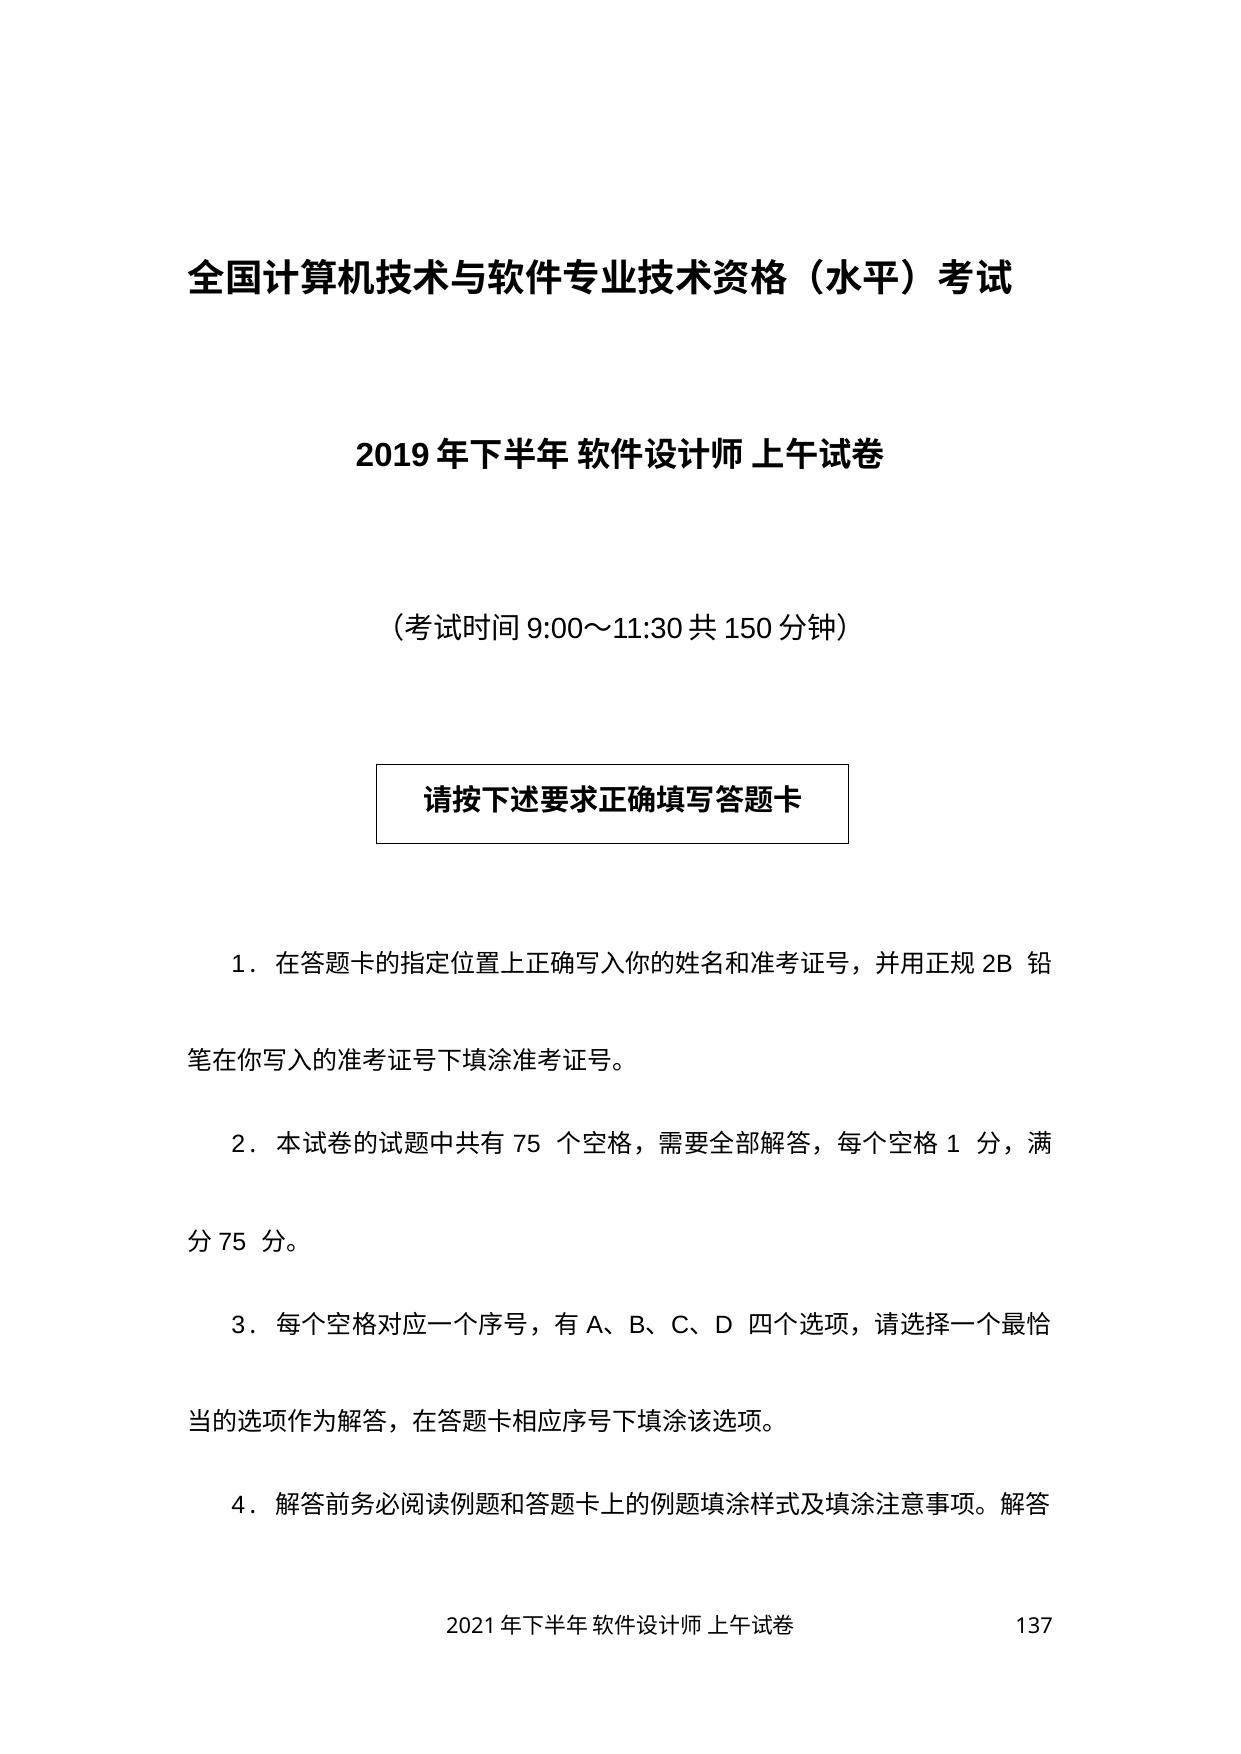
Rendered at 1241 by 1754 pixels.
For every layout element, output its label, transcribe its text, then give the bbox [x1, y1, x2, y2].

text 1. 在答题卡的指定位置上正确写入你的姓名和准考证号，并用正规 2B 铅笔在你写入的准考证号下填涂准考证号。 [187, 929, 1053, 1091]
subtitle 2019年下半年 软件设计师 上午试卷 [187, 419, 1053, 484]
text 2. 本试卷的试题中共有 75 个空格，需要全部解答，每个空格 1 分，满分 75 分。 [187, 1109, 1053, 1272]
text 全国计算机技术与软件专业技术资格（水平）考试 [187, 243, 1053, 308]
text （考试时间9:00～11:30共150分钟） [187, 593, 1053, 658]
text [187, 1471, 1053, 1536]
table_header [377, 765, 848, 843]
text 3. 每个空格对应一个序号，有 A、B、C、D 四个选项，请选择一个最恰当的选项作为解答，在答题卡相应序号下填涂该选项。 [187, 1290, 1053, 1452]
